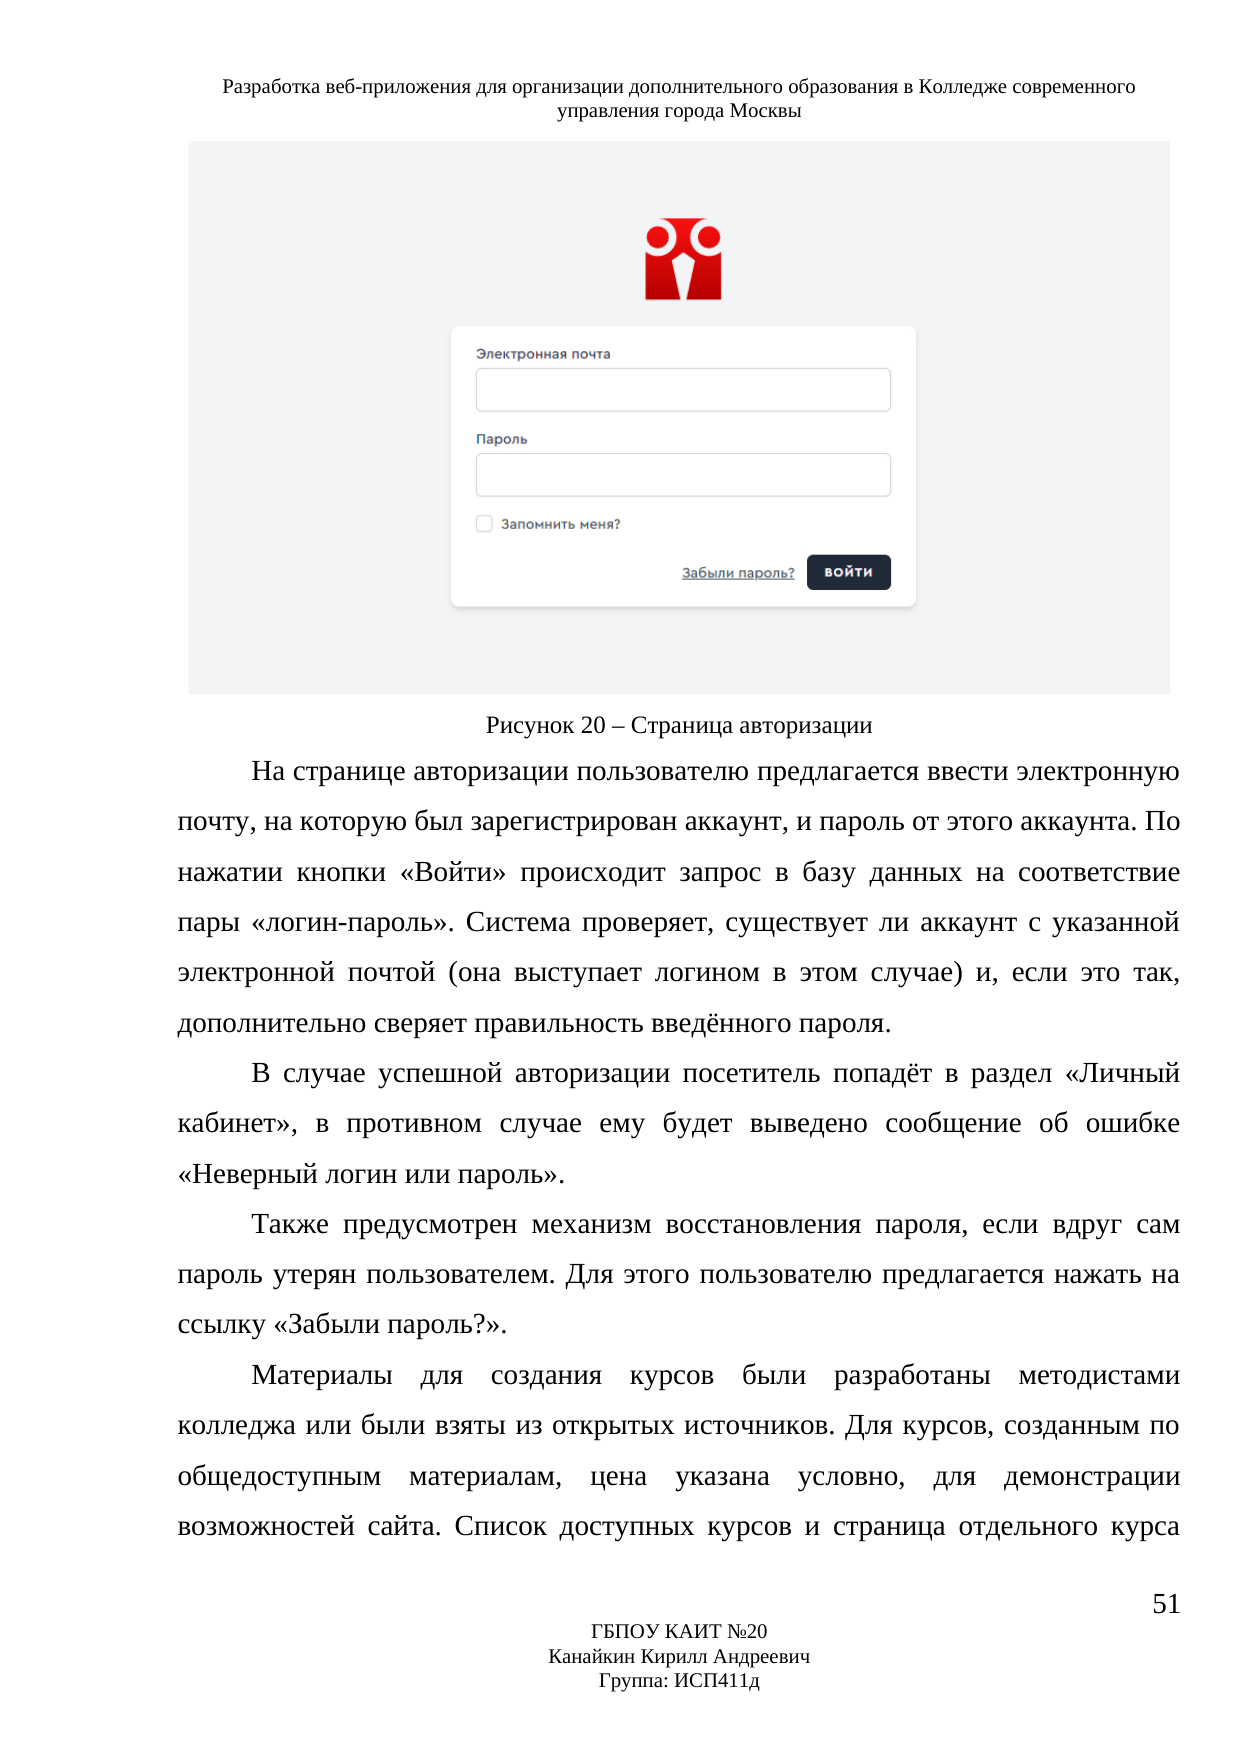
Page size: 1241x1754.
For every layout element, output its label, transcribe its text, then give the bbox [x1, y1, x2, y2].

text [177, 1357, 1181, 1541]
text В случае успешной авторизации посетитель попадёт в раздел «Личный кабинет», в противном случае ему будет выведено сообщение об ошибке «Неверный логин или пароль». [177, 1055, 1181, 1189]
text На странице авторизации пользователю предлагается ввести электронную почту, на которую был зарегистрирован аккаунт, и пароль от этого аккаунта. По нажатии кнопки «Войти» происходит запрос в базу данных на соответствие пары «логин-пароль». Система проверяет, существует ли аккаунт с указанной электронной почтой (она выступает логином в этом случае) и, если это так, дополнительно сверяет правильность введённого пароля. [177, 753, 1181, 1038]
text Также предусмотрен механизм восстановления пароля, если вдруг сам пароль утерян пользователем. Для этого пользователю предлагается нажать на ссылку «Забыли пароль?». [177, 1206, 1181, 1340]
picture [188, 141, 1171, 694]
text Рисунок 20 – Страница авторизации [177, 710, 1181, 739]
